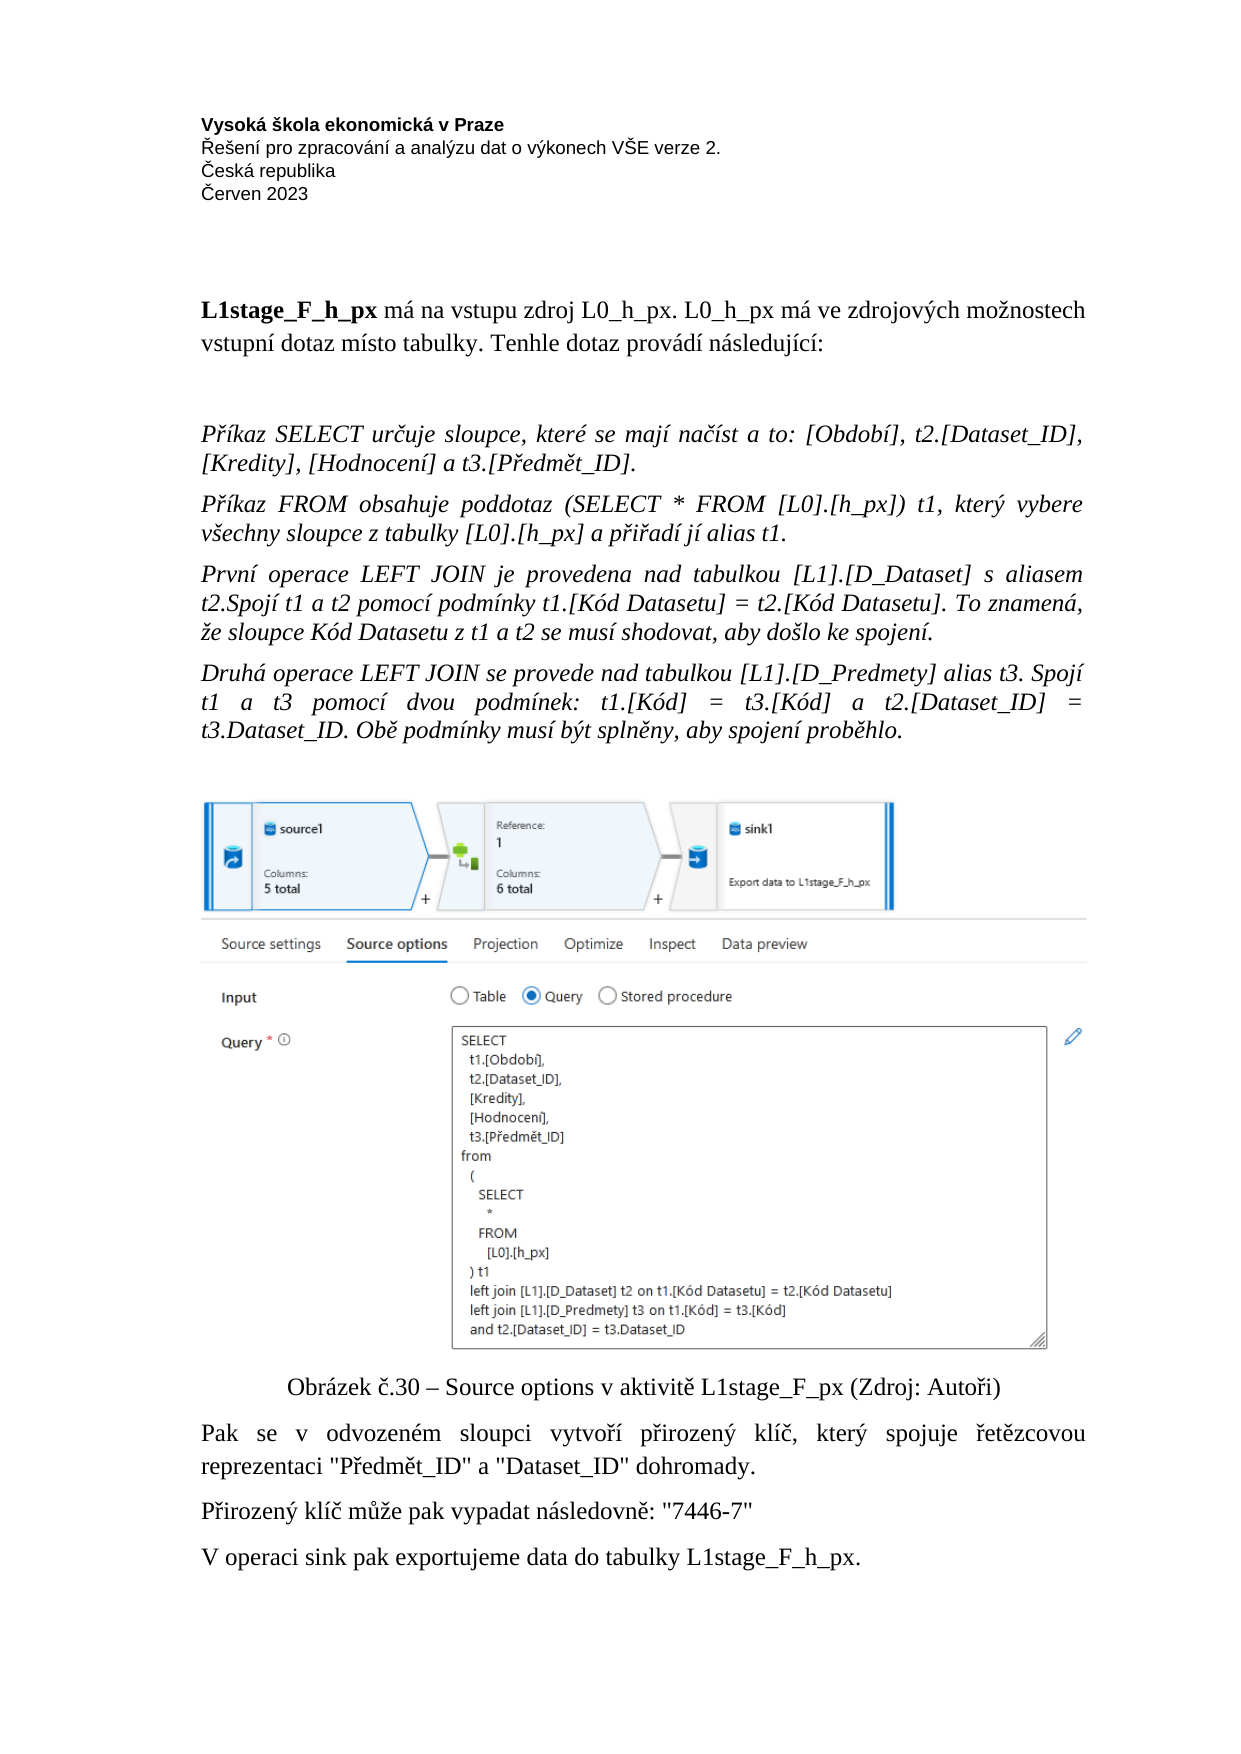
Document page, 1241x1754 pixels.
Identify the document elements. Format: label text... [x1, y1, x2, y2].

text První operace LEFT JOIN je provedena nad tabulkou [L1].[D_Dataset] s aliasem t2.Spojí t1 a t2 pomocí podmínky t1.[Kód Datasetu] = t2.[Kód Datasetu]. To znamená, že sloupce Kód Datasetu z t1 a t2 se musí shodovat, aby došlo ke spojení. [201, 559, 1087, 646]
text Příkaz SELECT určuje sloupce, které se mají načíst a to: [Období], t2.[Dataset_ID], [Kredity], [Hodnocení] a t3.[Předmět_ID]. [201, 419, 1087, 477]
text Příkaz FROM obsahuje poddotaz (SELECT * FROM [L0].[h_px]) t1, který vybere všechny sloupce z tabulky [L0].[h_px] a přiřadí jí alias t1. [201, 489, 1087, 547]
text Druhá operace LEFT JOIN se provede nad tabulkou [L1].[D_Predmety] alias t3. Spojí t1 a t3 pomocí dvou podmínek: t1.[Kód] = t3.[Kód] a t2.[Dataset_ID] = t3.Dataset_ID. Obě podmínky musí být splněny, aby spojení proběhlo. [201, 658, 1087, 744]
text Obrázek č.30 – Source options v aktivitě L1stage_F_px (Zdroj: Autoři) [201, 1372, 1087, 1401]
picture [200, 798, 1087, 1360]
text V operaci sink pak exportujeme data do tabulky L1stage_F_h_px. [201, 1542, 1087, 1571]
text Přirozený klíč může pak vypadat následovně: "7446-7" [201, 1496, 1087, 1525]
text Pak se v odvozeném sloupci vytvoří přirozený klíč, který spojuje řetězcovou reprezentaci "Předmět_ID" a "Dataset_ID" dohromady. [201, 1418, 1087, 1480]
text L1stage_F_h_px má na vstupu zdroj L0_h_px. L0_h_px má ve zdrojových možnostech vstupní dotaz místo tabulky. Tenhle dotaz provádí následující: [201, 295, 1087, 357]
